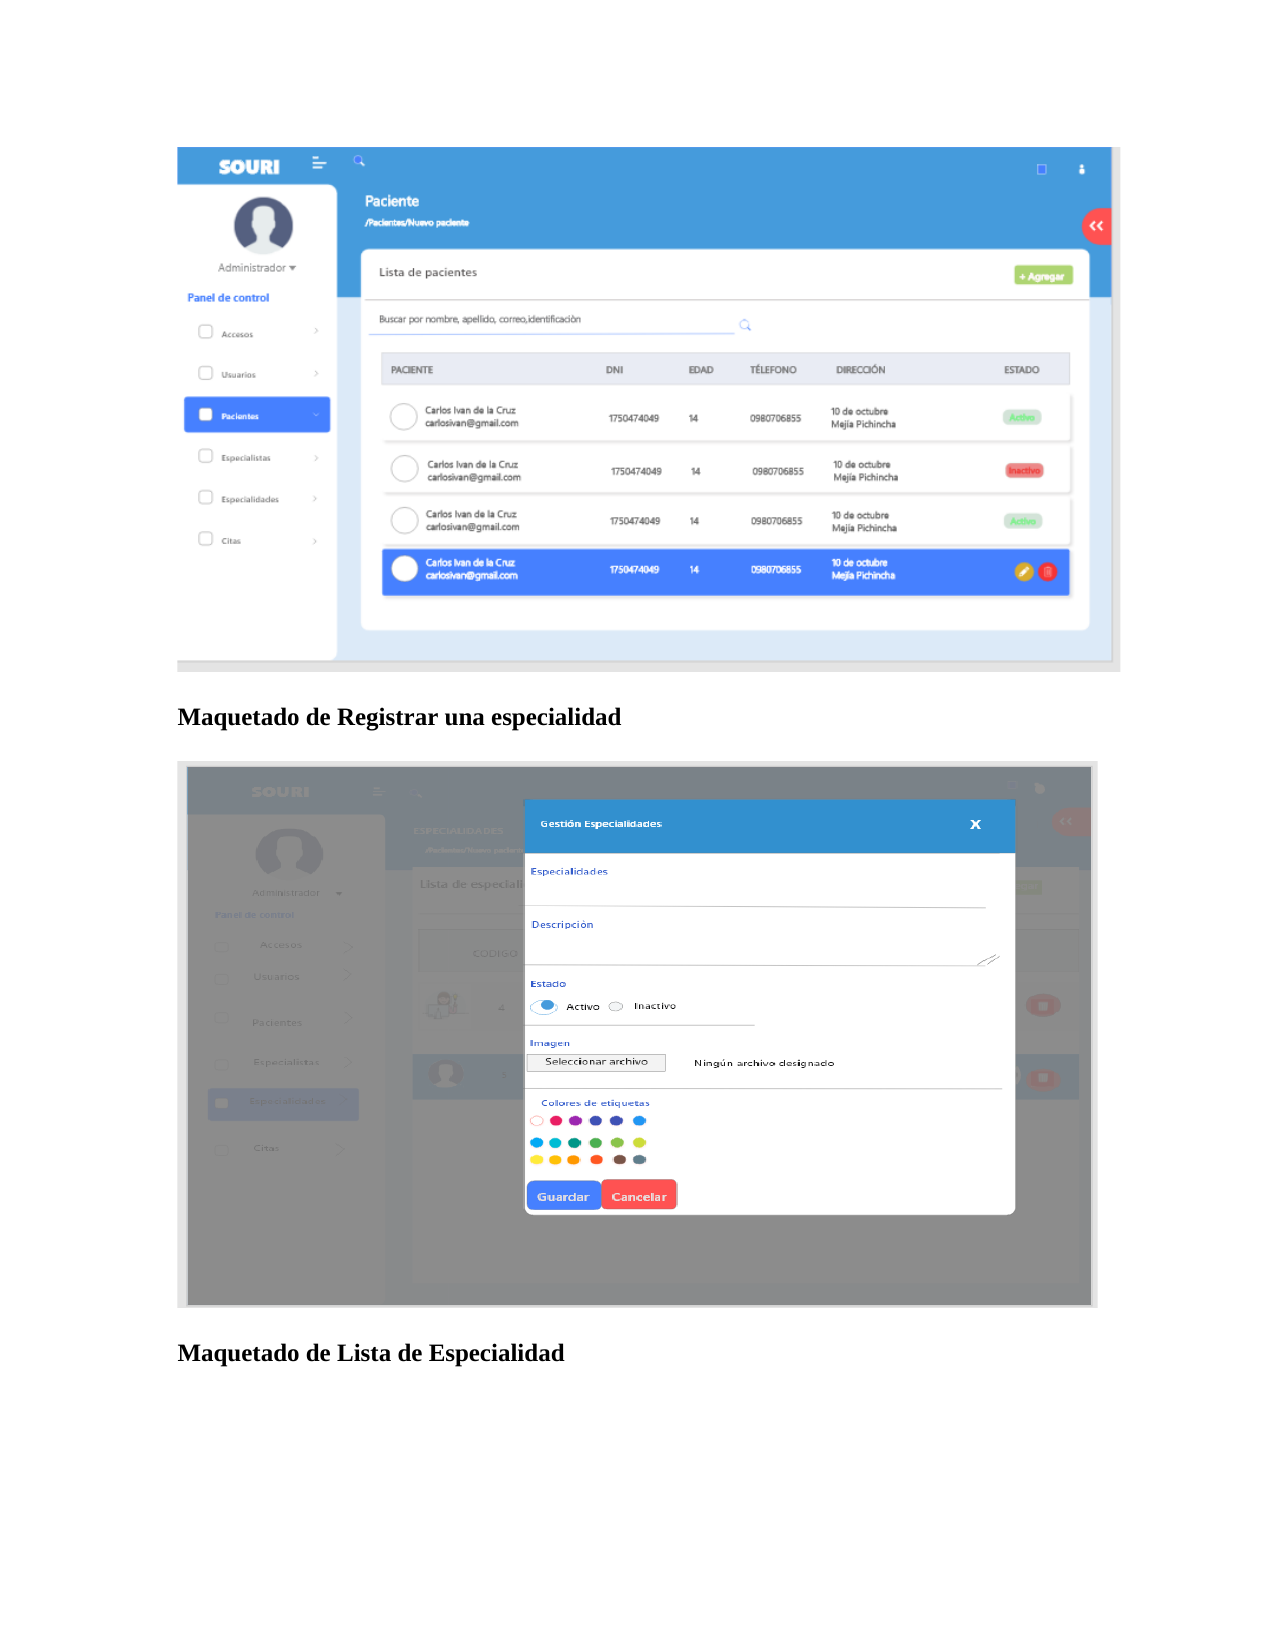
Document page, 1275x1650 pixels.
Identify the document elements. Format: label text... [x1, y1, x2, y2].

text Maquetado de Lista de Especialidad [177, 1338, 1098, 1367]
picture [177, 761, 1098, 1308]
picture [177, 147, 1121, 672]
text Maquetado de Registrar una especialidad [177, 702, 1098, 731]
